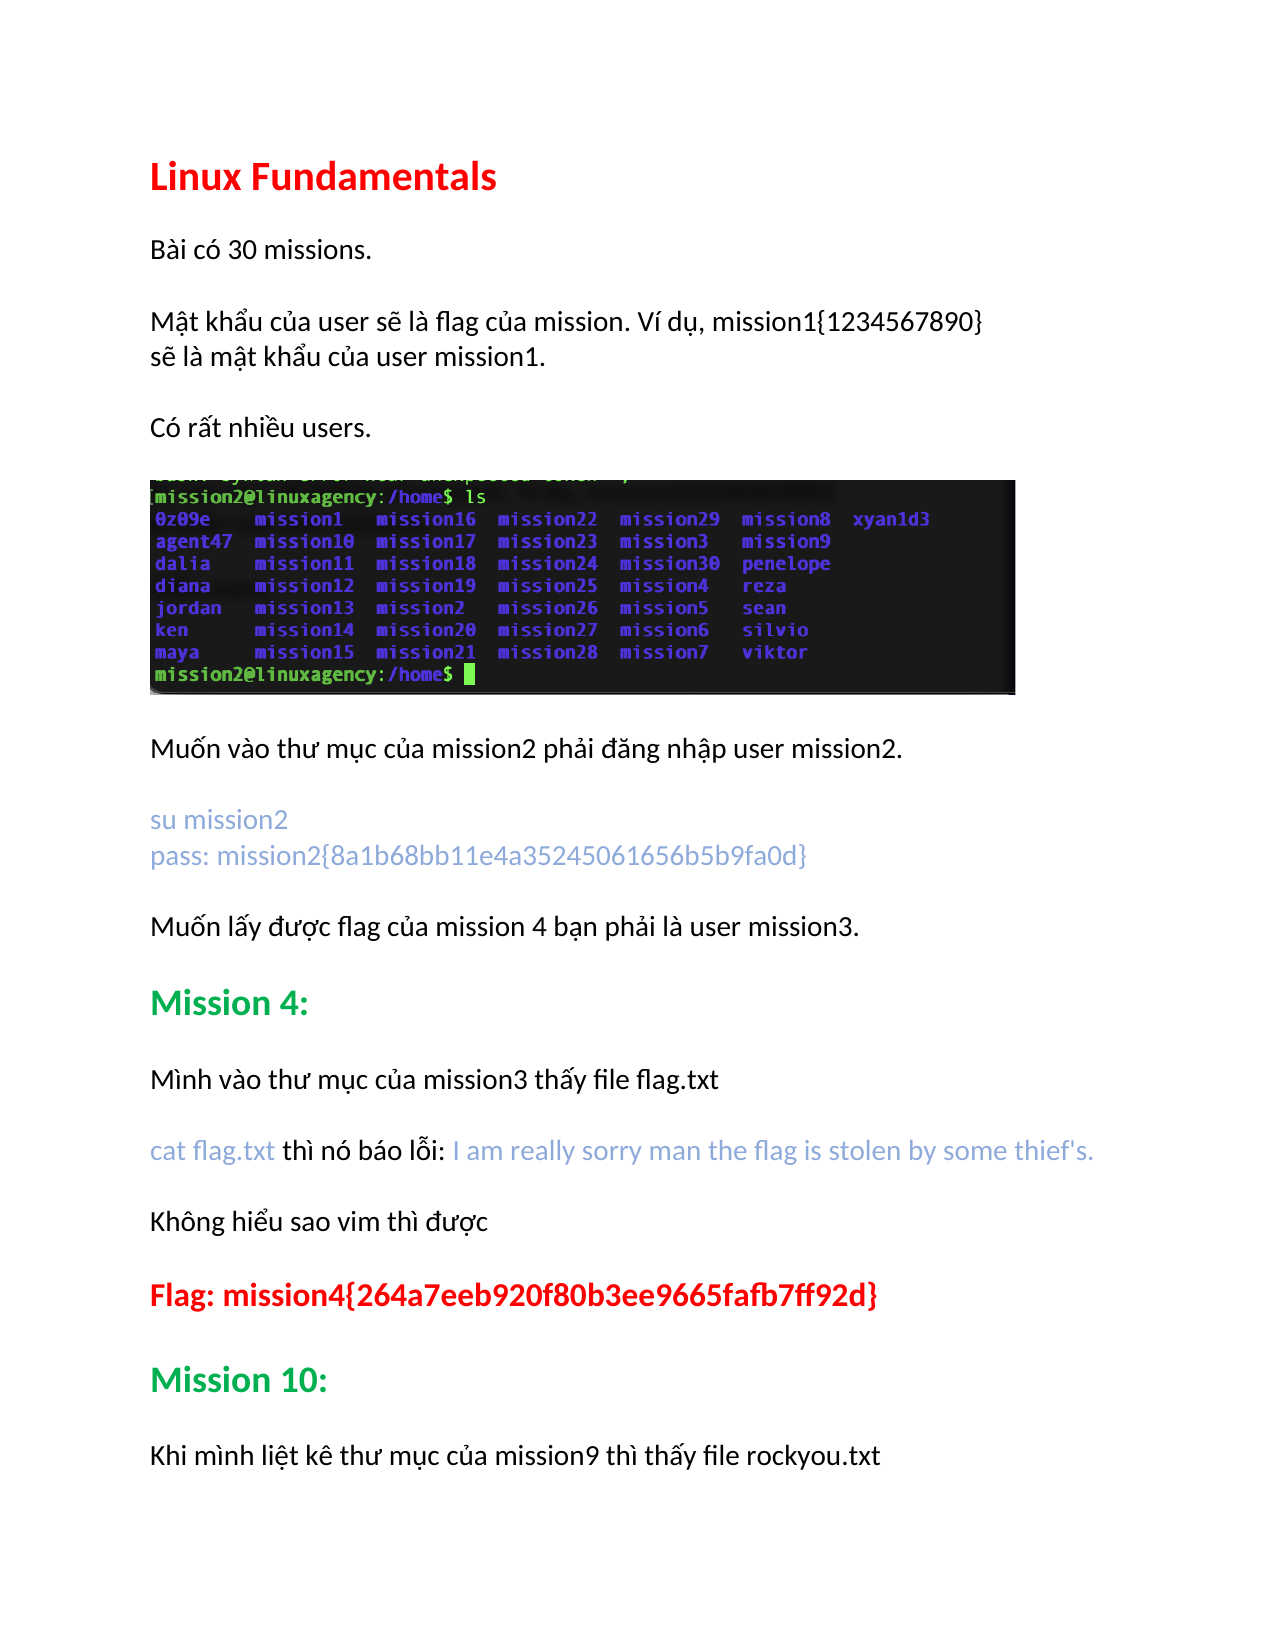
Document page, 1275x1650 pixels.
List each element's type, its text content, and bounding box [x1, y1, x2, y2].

text Muốn vào thư mục của mission2 phải đăng nhập user mission2. [150, 730, 1198, 766]
text Mission 4: [150, 979, 1198, 1025]
text Bài có 30 missions. [150, 231, 1198, 267]
text su mission2 [150, 801, 1198, 837]
text pass: mission2{8a1b68bb11e4a35245061656b5b9fa0d} [150, 837, 1198, 872]
text Mật khẩu của user sẽ là flag của mission. Ví dụ, mission1{1234567890} [150, 303, 1242, 338]
text Không hiểu sao vim thì được [150, 1203, 1198, 1239]
text Muốn lấy được flag của mission 4 bạn phải là user mission3. [150, 908, 1198, 944]
text Flag: mission4{264a7eeb920f80b3ee9665fafb7ff92d} [150, 1274, 1198, 1315]
text cat flag.txt thì nó báo lỗi: I am really sorry man the flag is stolen by some thief's. [150, 1132, 1198, 1168]
text sẽ là mật khẩu của user mission1. [150, 338, 1242, 374]
text Linux Fundamentals [150, 150, 1198, 201]
text Khi mình liệt kê thư mục của mission9 thì thấy file rockyou.txt [150, 1437, 1198, 1473]
picture [150, 480, 1016, 695]
text Có rất nhiều users. [150, 409, 1242, 445]
text Mình vào thư mục của mission3 thấy file flag.txt [150, 1061, 1198, 1096]
text Mission 10: [150, 1356, 1198, 1402]
